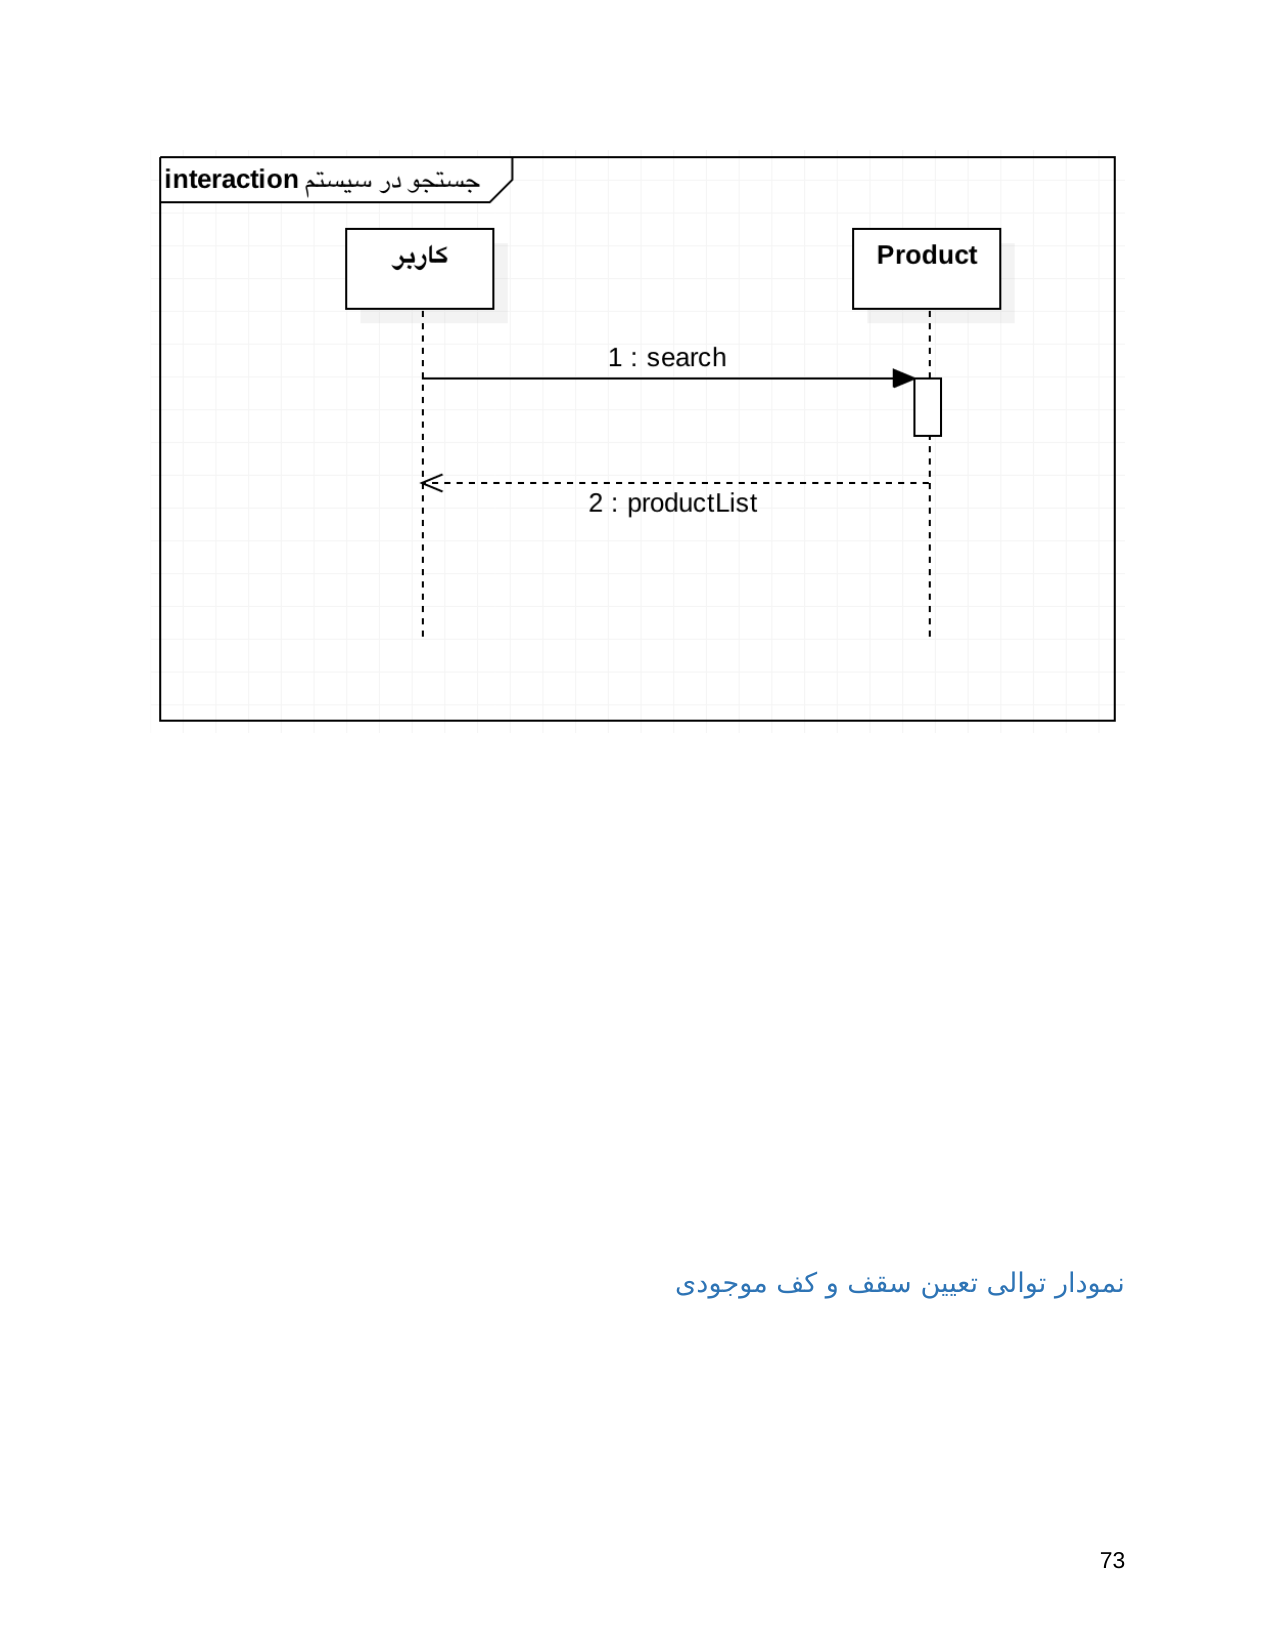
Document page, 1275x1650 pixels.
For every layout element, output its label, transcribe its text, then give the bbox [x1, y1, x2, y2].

picture [150, 150, 1125, 733]
subtitle نمودار توالی تعیین سقف و کف موجودی [150, 1267, 1125, 1299]
